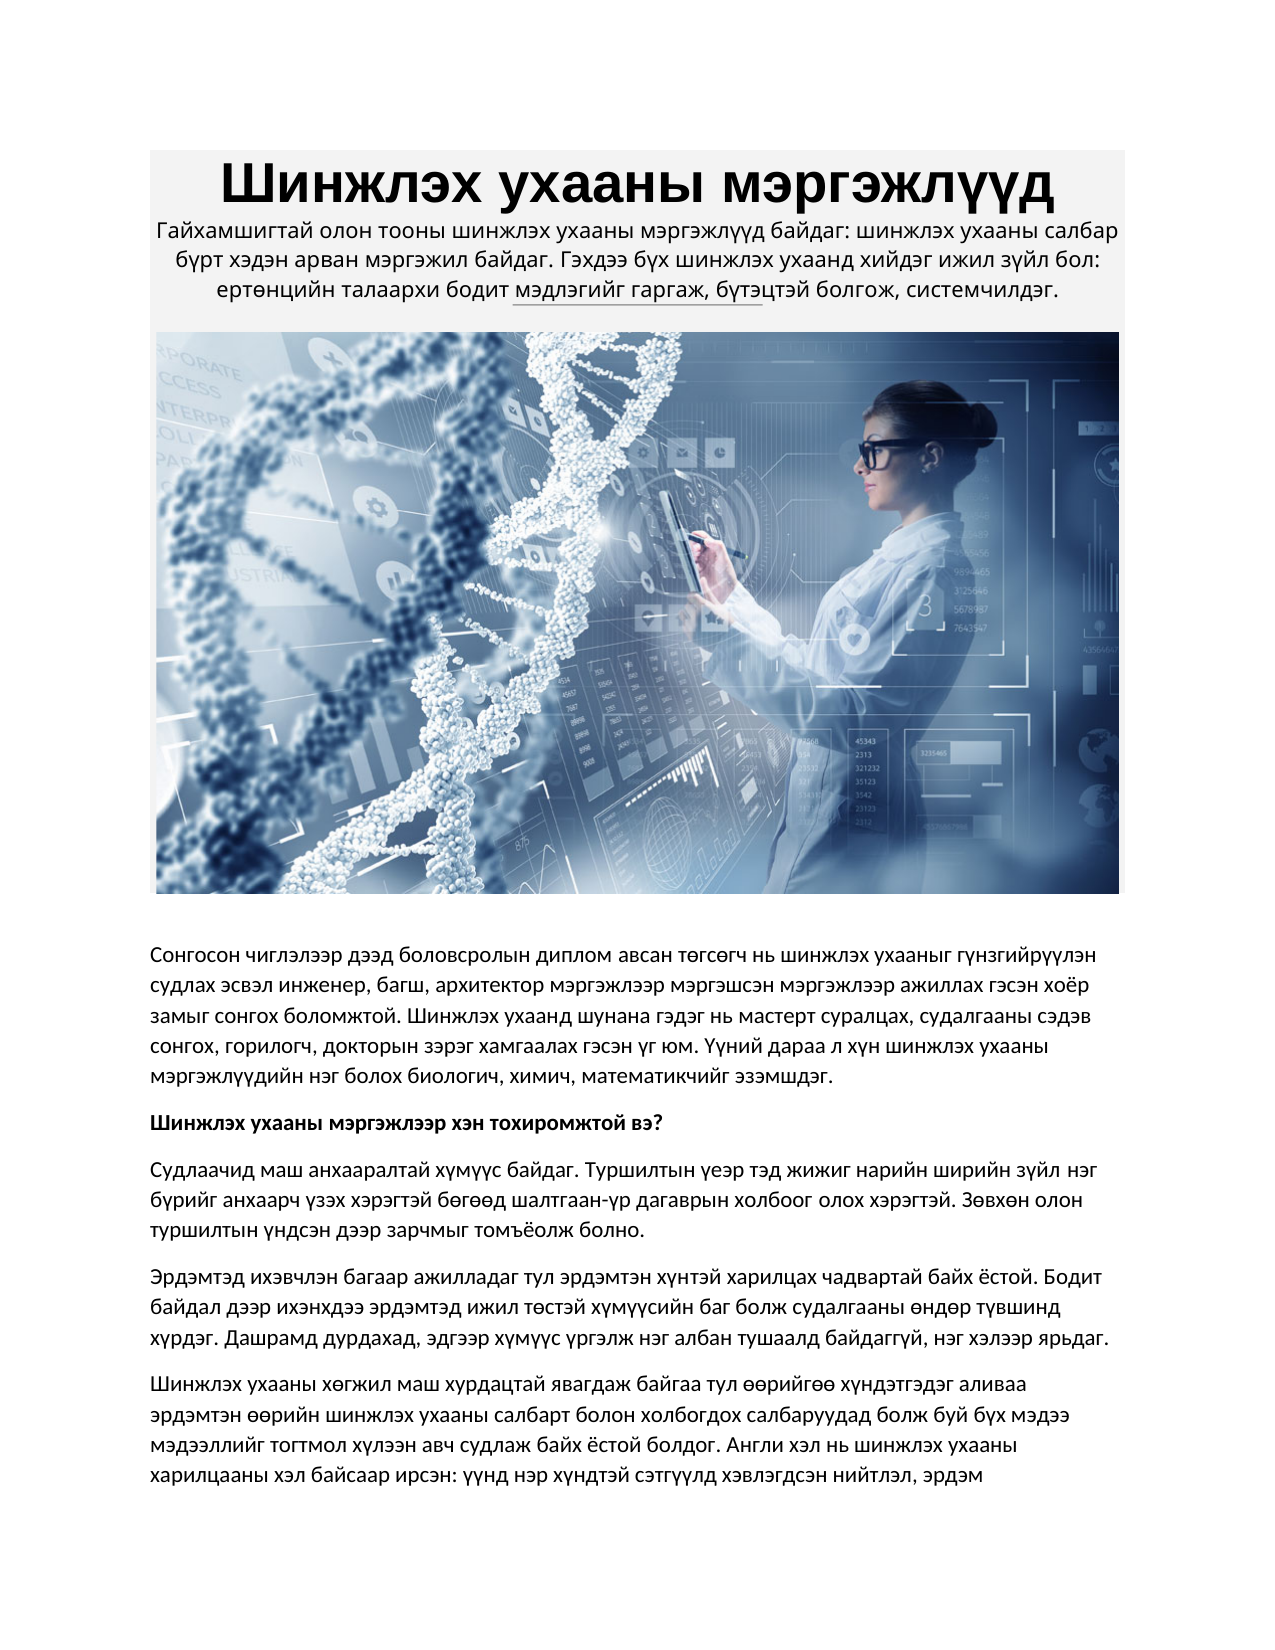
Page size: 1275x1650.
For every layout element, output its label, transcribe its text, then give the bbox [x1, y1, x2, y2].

text Гайхамшигтай олон тооны шинжлэх ухааны мэргэжлүүд байдаг: шинжлэх ухааны салбар бүрт хэдэн арван мэргэжил байдаг. Гэхдээ бүх шинжлэх ухаанд хийдэг ижил зүйл бол: ертөнцийн талаархи бодит мэдлэгийг гаргаж, бүтэцтэй болгож, системчилдэг. [150, 215, 1125, 304]
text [150, 1369, 1125, 1488]
text Эрдэмтэд ихэвчлэн багаар ажилладаг тул эрдэмтэн хүнтэй харилцах чадвартай байх ёстой. Бодит байдал дээр ихэнхдээ эрдэмтэд ижил төстэй хүмүүсийн баг болж судалгааны өндөр түвшинд хүрдэг. Дашрамд дурдахад, эдгээр хүмүүс үргэлж нэг албан тушаалд байдаггүй, нэг хэлээр ярьдаг. [150, 1262, 1125, 1351]
picture [156, 332, 1119, 894]
text Шинжлэх ухааны мэргэжлээр хэн тохиромжтой вэ? [150, 1108, 1125, 1136]
text Сонгосон чиглэлээр дээд боловсролын диплом авсан төгсөгч нь шинжлэх ухааныг гүнзгийрүүлэн судлах эсвэл инженер, багш, архитектор мэргэжлээр мэргэшсэн мэргэжлээр ажиллах гэсэн хоёр замыг сонгох боломжтой. Шинжлэх ухаанд шунана гэдэг нь мастерт суралцах, судалгааны сэдэв сонгох, горилогч, докторын зэрэг хамгаалах гэсэн үг юм. Үүний дараа л хүн шинжлэх ухааны мэргэжлүүдийн нэг болох биологич, химич, математикчийг эзэмшдэг. [150, 940, 1125, 1089]
text Судлаачид маш анхааралтай хүмүүс байдаг. Туршилтын үеэр тэд жижиг нарийн ширийн зүйл нэг бүрийг анхаарч үзэх хэрэгтэй бөгөөд шалтгаан-үр дагаврын холбоог олох хэрэгтэй. Зөвхөн олон туршилтын үндсэн дээр зарчмыг томъёолж болно. [150, 1155, 1125, 1243]
text Шинжлэх ухааны мэргэжлүүд [150, 150, 1125, 215]
